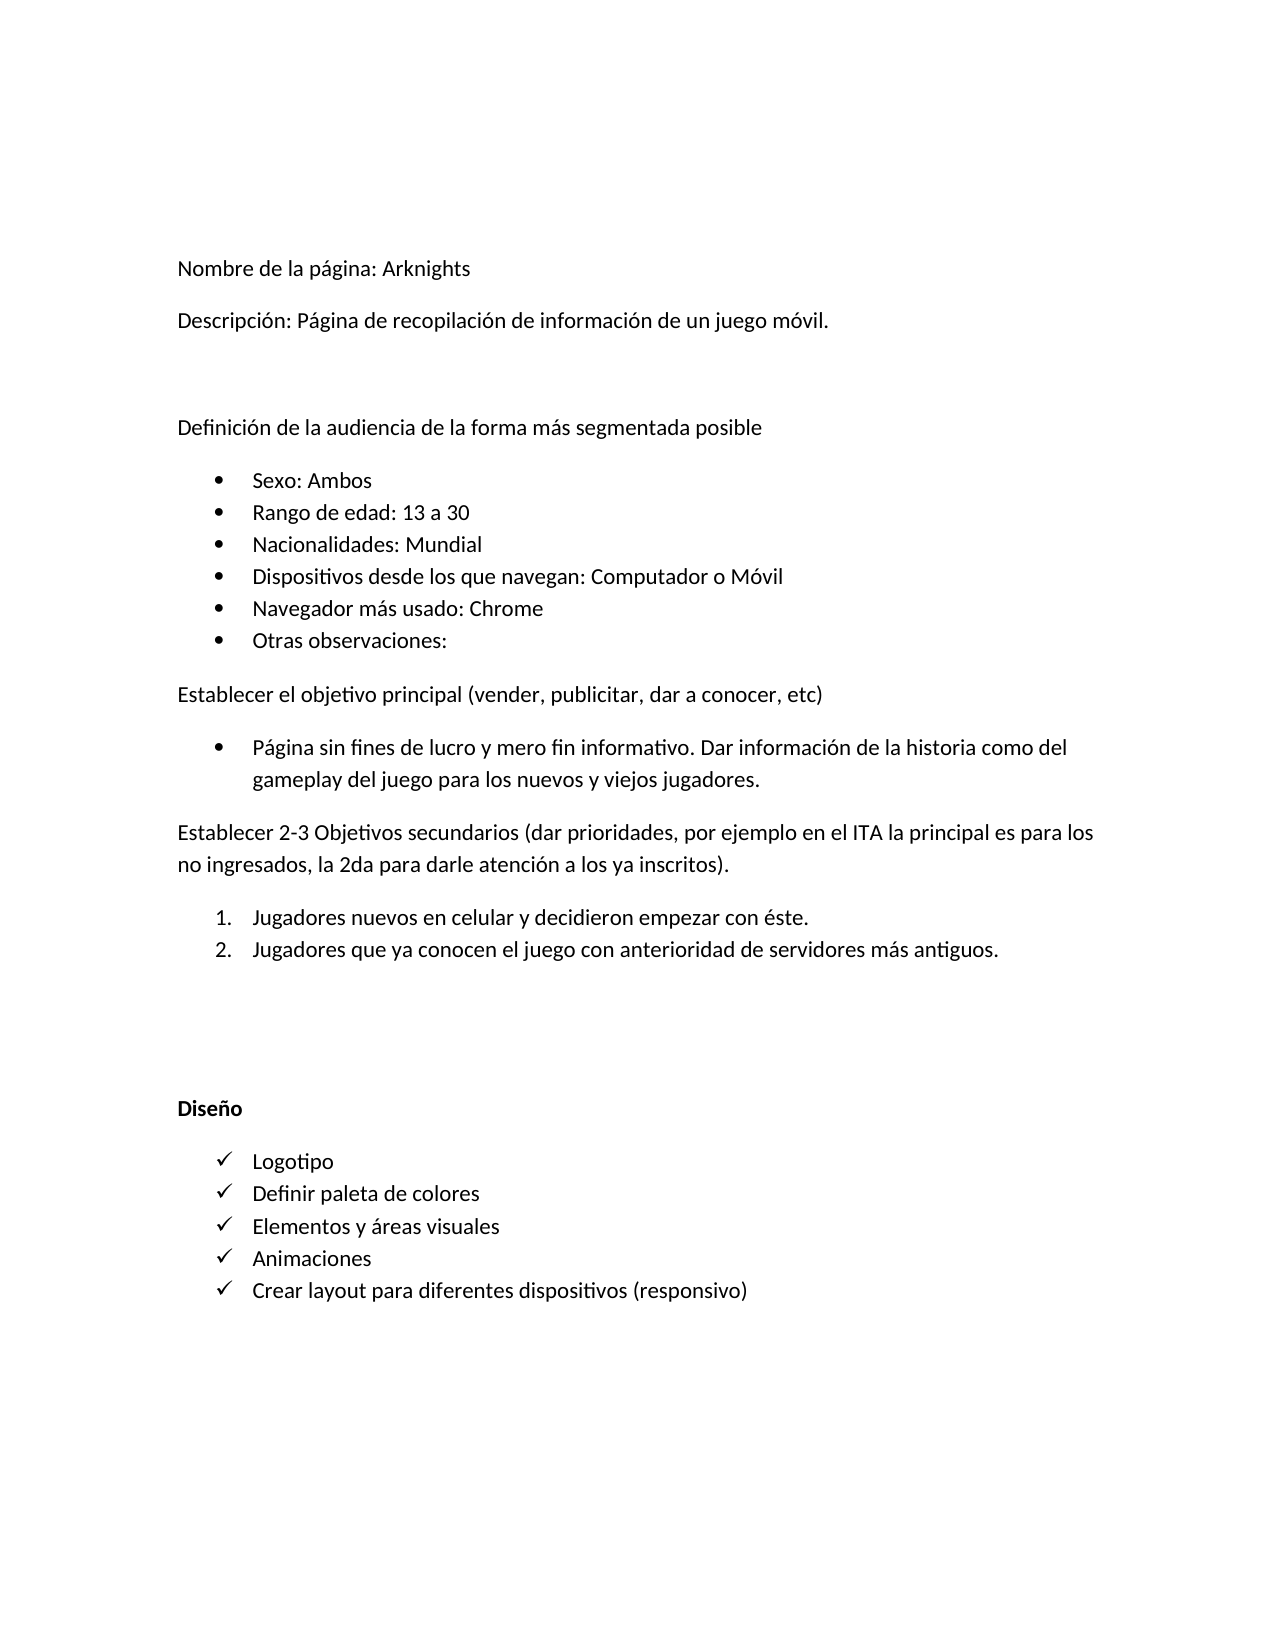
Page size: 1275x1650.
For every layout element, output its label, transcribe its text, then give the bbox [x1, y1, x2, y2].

list Animaciones [215, 1244, 1098, 1272]
text Definición de la audiencia de la forma más segmentada posible [177, 413, 1098, 441]
text Establecer 2-3 Objetivos secundarios (dar prioridades, por ejemplo en el ITA la principal es para los no ingresados, la 2da para darle atención a los ya inscritos). [177, 818, 1098, 878]
list Otras observaciones: [215, 627, 1098, 655]
list Definir paleta de colores [215, 1179, 1098, 1208]
list Jugadores que ya conocen el juego con anterioridad de servidores más antiguos. [215, 935, 1098, 963]
list Crear layout para diferentes dispositivos (responsivo) [215, 1276, 1098, 1304]
text Nombre de la página: Arknights [177, 254, 1098, 282]
list Navegador más usado: Chrome [215, 594, 1098, 622]
list Elementos y áreas visuales [215, 1212, 1098, 1240]
text Establecer el objetivo principal (vender, publicitar, dar a conocer, etc) [177, 680, 1098, 708]
list Logotipo [215, 1147, 1098, 1175]
list Página sin fines de lucro y mero fin informativo. Dar información de la historia como del gameplay del juego para los nuevos y viejos jugadores. [215, 733, 1098, 793]
list Rango de edad: 13 a 30 [215, 498, 1098, 526]
list Sexo: Ambos [215, 466, 1098, 494]
text Descripción: Página de recopilación de información de un juego móvil. [177, 307, 1098, 335]
list Nacionalidades: Mundial [215, 530, 1098, 558]
text Diseño [177, 1094, 1098, 1122]
list Jugadores nuevos en celular y decidieron empezar con éste. [215, 903, 1098, 931]
list Dispositivos desde los que navegan: Computador o Móvil [215, 562, 1098, 590]
